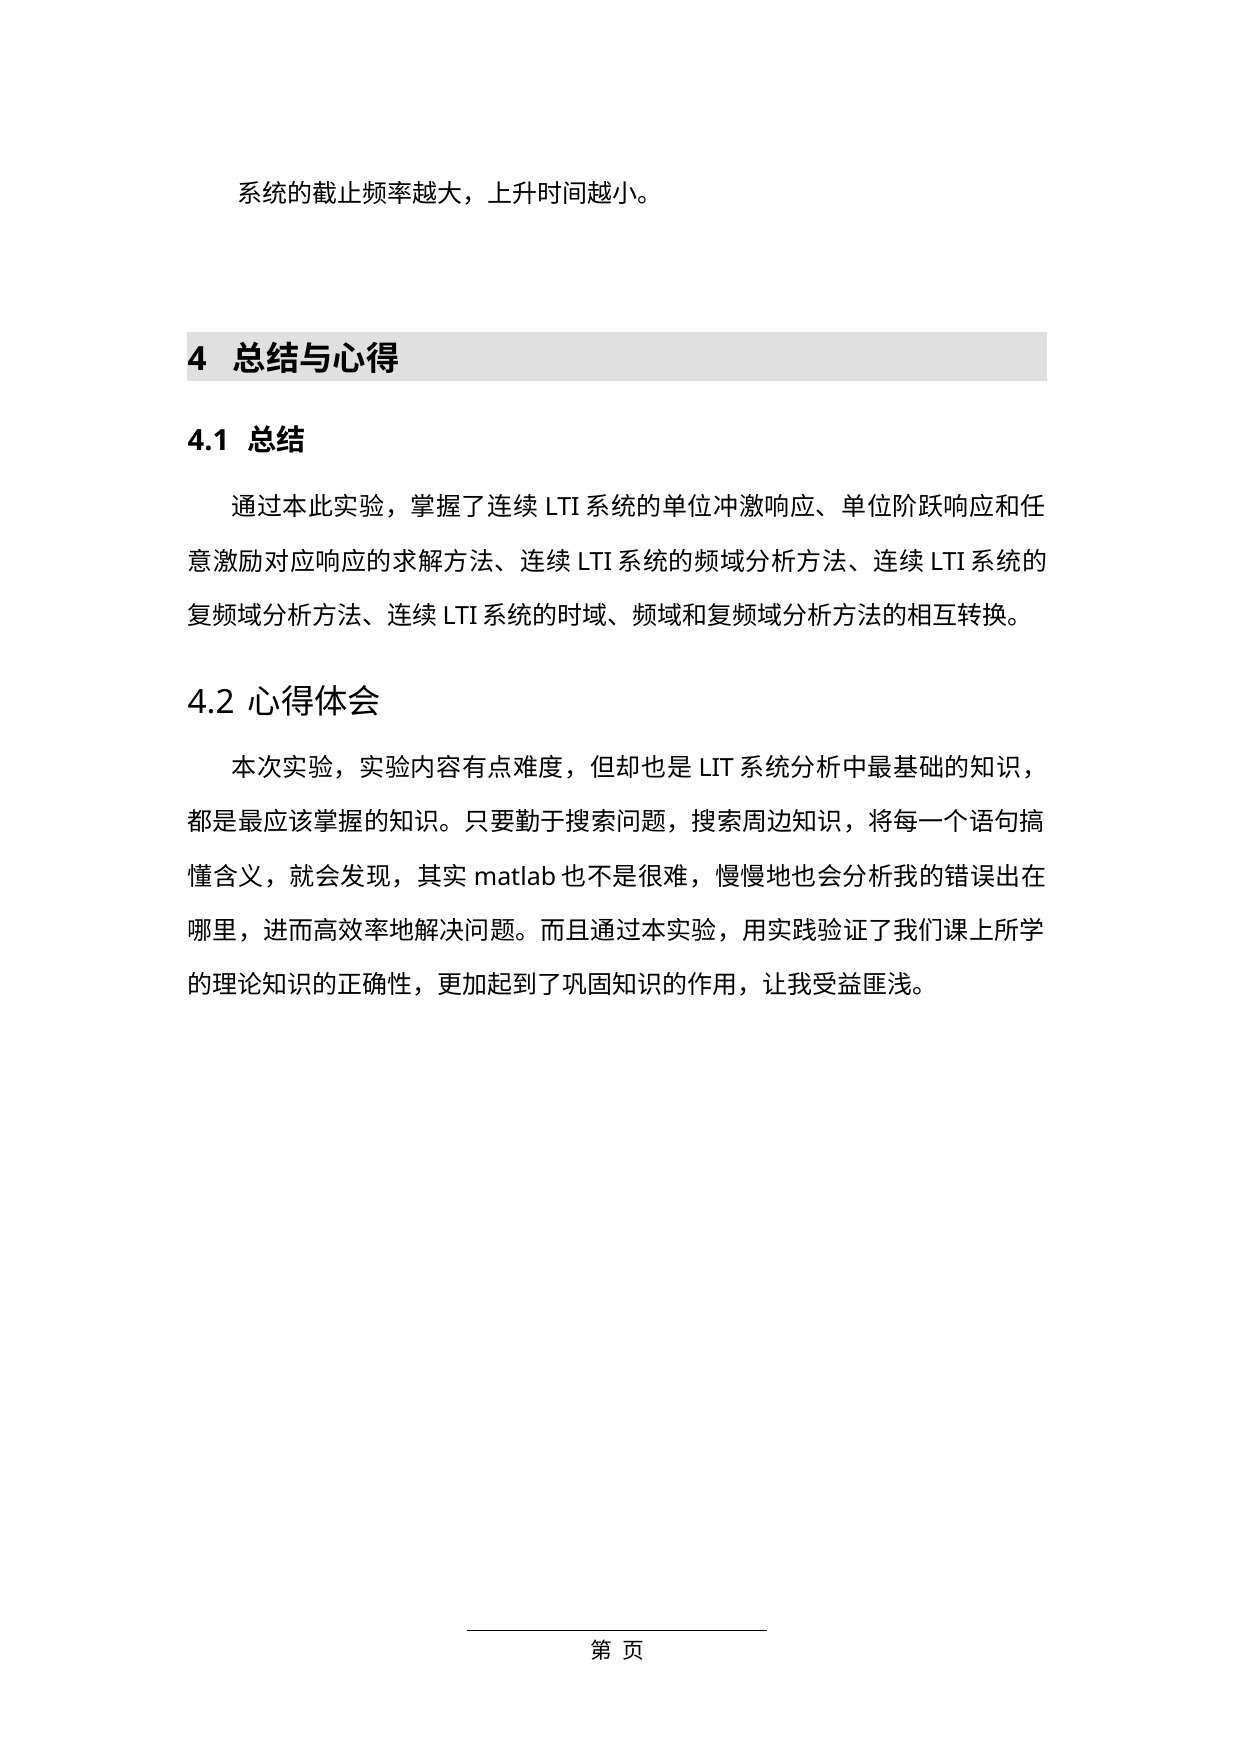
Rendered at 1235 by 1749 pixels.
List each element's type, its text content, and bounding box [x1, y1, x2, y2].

subtitle 总结与心得 [187, 332, 1047, 381]
text 本次实验，实验内容有点难度，但却也是LIT系统分析中最基础的知识，都是最应该掌握的知识。只要勤于搜索问题，搜索周边知识，将每一个语句搞懂含义，就会发现，其实matlab也不是很难，慢慢地也会分析我的错误出在哪里，进而高效率地解决问题。而且通过本实验，用实践验证了我们课上所学的理论知识的正确性，更加起到了巩固知识的作用，让我受益匪浅。 [187, 747, 1047, 1001]
subtitle 心得体会 [187, 666, 1047, 731]
text 系统的截止频率越大，上升时间越小。 [187, 159, 1047, 224]
subtitle 总结 [187, 406, 1047, 471]
text 通过本此实验，掌握了连续LTI系统的单位冲激响应、单位阶跃响应和任意激励对应响应的求解方法、连续LTI系统的频域分析方法、连续LTI系统的复频域分析方法、连续LTI系统的时域、频域和复频域分析方法的相互转换。 [187, 487, 1047, 632]
